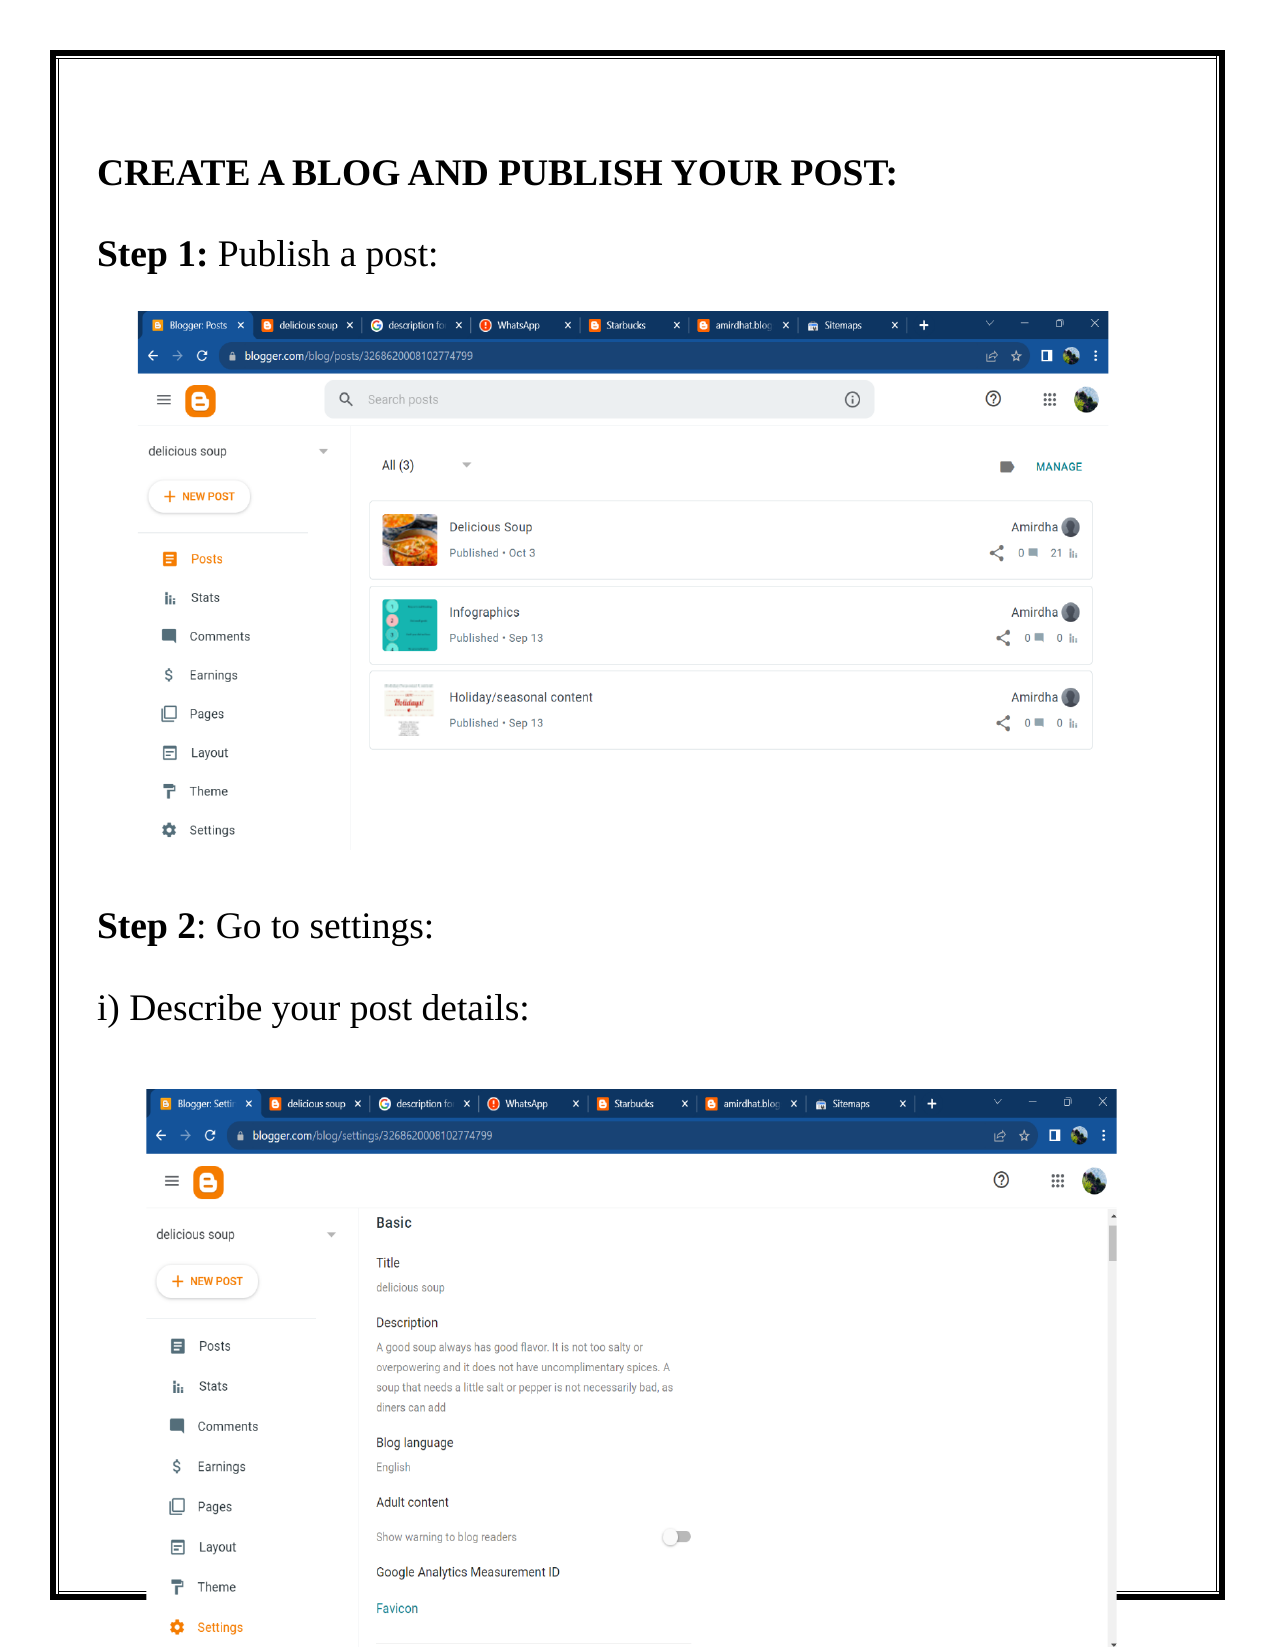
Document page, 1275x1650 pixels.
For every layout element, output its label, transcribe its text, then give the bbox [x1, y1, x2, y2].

text CREATE A BLOG AND PUBLISH YOUR POST: [97, 150, 1178, 193]
picture [144, 1089, 1117, 1646]
text Step 1: Publish a post: [97, 231, 1178, 274]
text i) Describe your post details: [97, 985, 1178, 1028]
picture [136, 311, 1108, 849]
